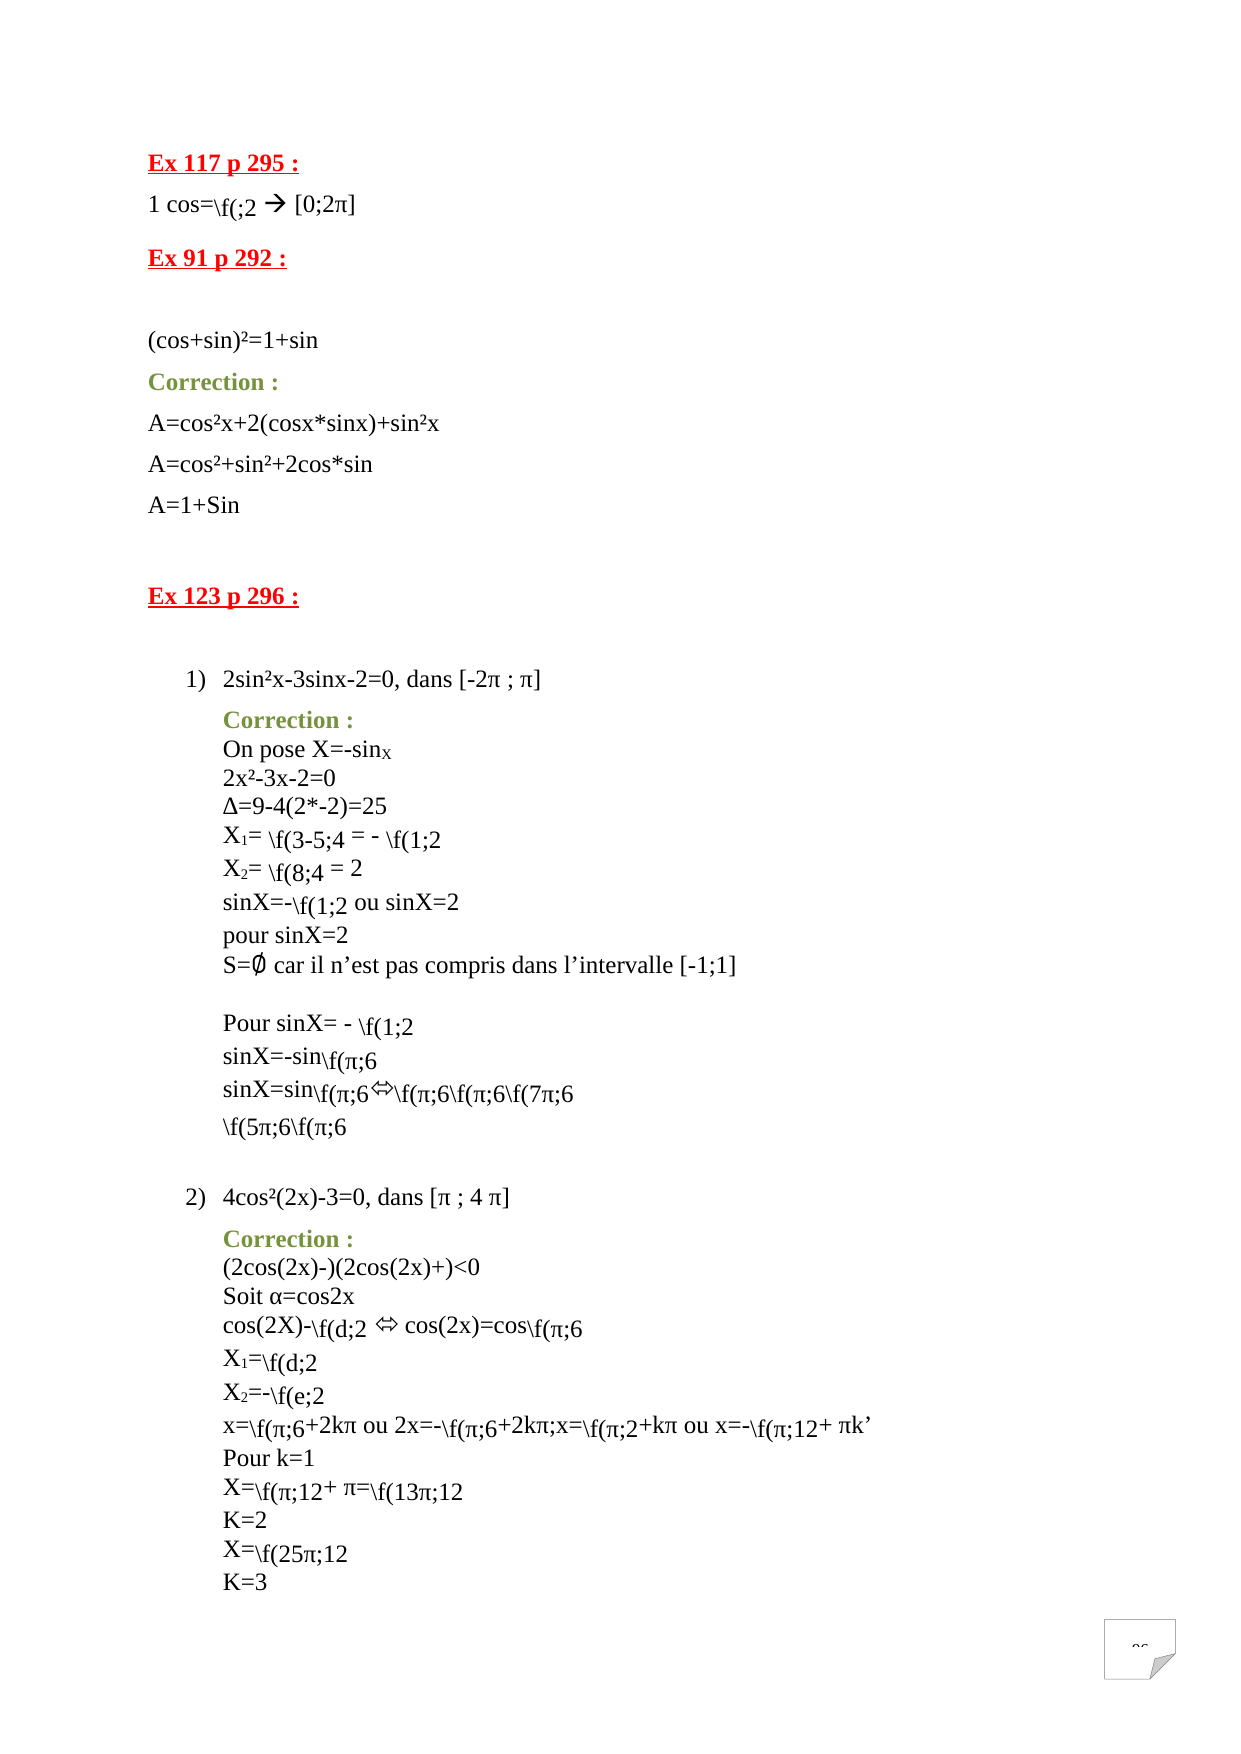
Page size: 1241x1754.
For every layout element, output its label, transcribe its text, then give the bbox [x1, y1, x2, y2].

subtitle Ex 123 p 296 : [148, 581, 1093, 610]
list sinX=- ou sinX=2 [223, 887, 1093, 920]
list Correction : [223, 705, 1093, 734]
list X2= = 2 [223, 853, 1093, 887]
subtitle Ex 91 p 292 : [148, 243, 1093, 272]
list sinX=-sin [223, 1041, 1093, 1074]
list S=∅ car il n’est pas compris dans l’intervalle [-1;1] [223, 949, 1093, 979]
list X=+ π= [223, 1472, 1093, 1505]
list 4cos²(2x)-3=0, dans [π ; 4 π] [185, 1182, 1093, 1211]
list cos(2X)- cos(2x)=cos [223, 1310, 1093, 1343]
list ∆=9-4(2*-2)=25 [223, 791, 1093, 820]
list On pose X=-sinX [223, 734, 1093, 763]
list Pour sinX= - [223, 1008, 1093, 1041]
text A=1+Sin [148, 491, 1093, 519]
text (cos+sin)²=1+sin [148, 326, 1093, 354]
list K=3 [223, 1567, 1093, 1596]
list pour sinX=2 [223, 920, 1093, 949]
list X= [223, 1534, 1093, 1567]
list X1= = - [223, 820, 1093, 853]
list x=+2kπ ou 2x=-+2kπ;x=+kπ ou x=-+ πk’ [223, 1410, 1093, 1443]
list (2cos(2x)-)(2cos(2x)+)<0 [223, 1252, 1093, 1281]
list X2=- [223, 1377, 1093, 1410]
text A=cos²x+2(cosx*sinx)+sin²x [148, 408, 1093, 437]
text 1 cos= [0;2π] [148, 189, 1093, 222]
list K=2 [223, 1505, 1093, 1534]
list X1= [223, 1343, 1093, 1377]
subtitle Ex 117 p 295 : [148, 148, 1093, 176]
text A=cos²+sin²+2cos*sin [148, 449, 1093, 478]
list 2sin²x-3sinx-2=0, dans [-2π ; π] [185, 664, 1093, 693]
list Pour k=1 [223, 1443, 1093, 1472]
list sinX=sin [223, 1074, 1093, 1108]
list Soit α=cos2x [223, 1281, 1093, 1310]
list 2x²-3x-2=0 [223, 763, 1093, 791]
text Correction : [148, 367, 1093, 396]
list Correction : [223, 1224, 1093, 1252]
